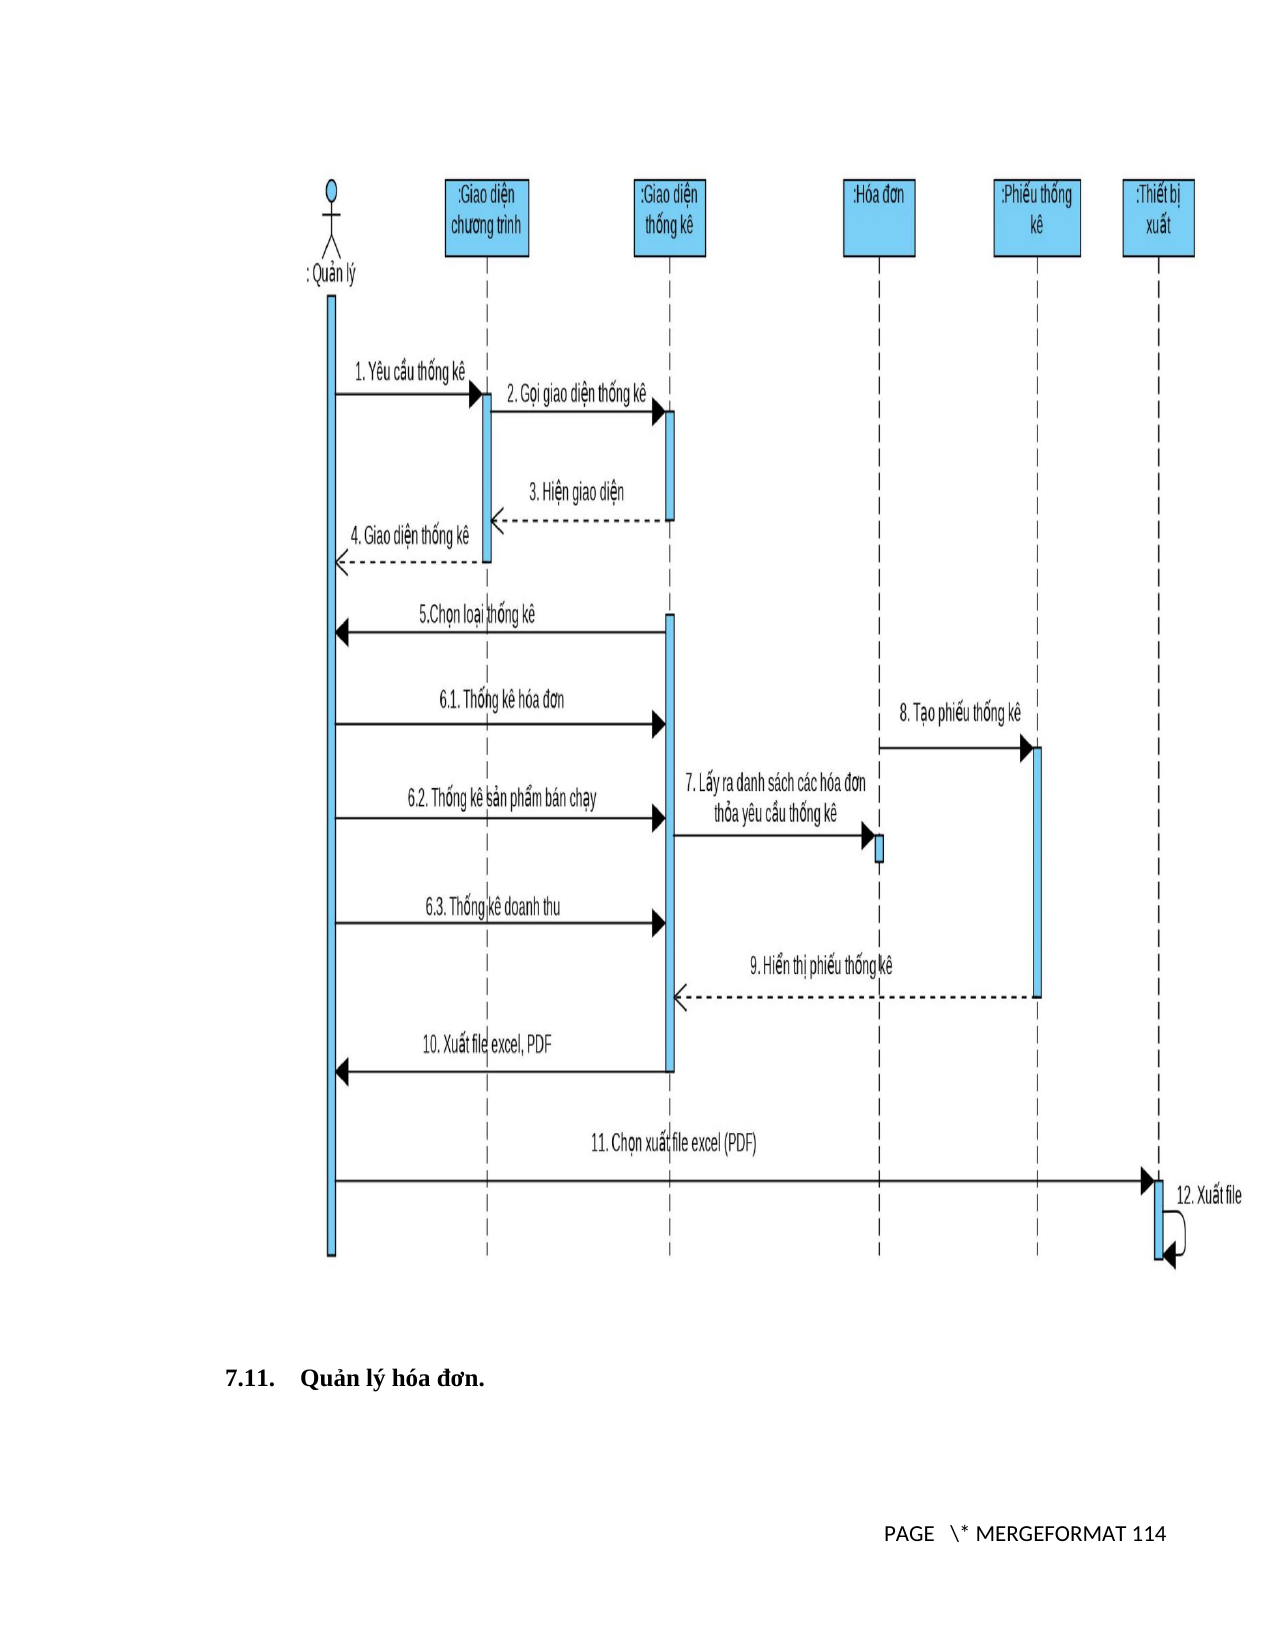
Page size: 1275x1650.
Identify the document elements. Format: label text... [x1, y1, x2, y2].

picture [300, 150, 1250, 1306]
list Quản lý hóa đơn. [225, 1363, 1167, 1391]
